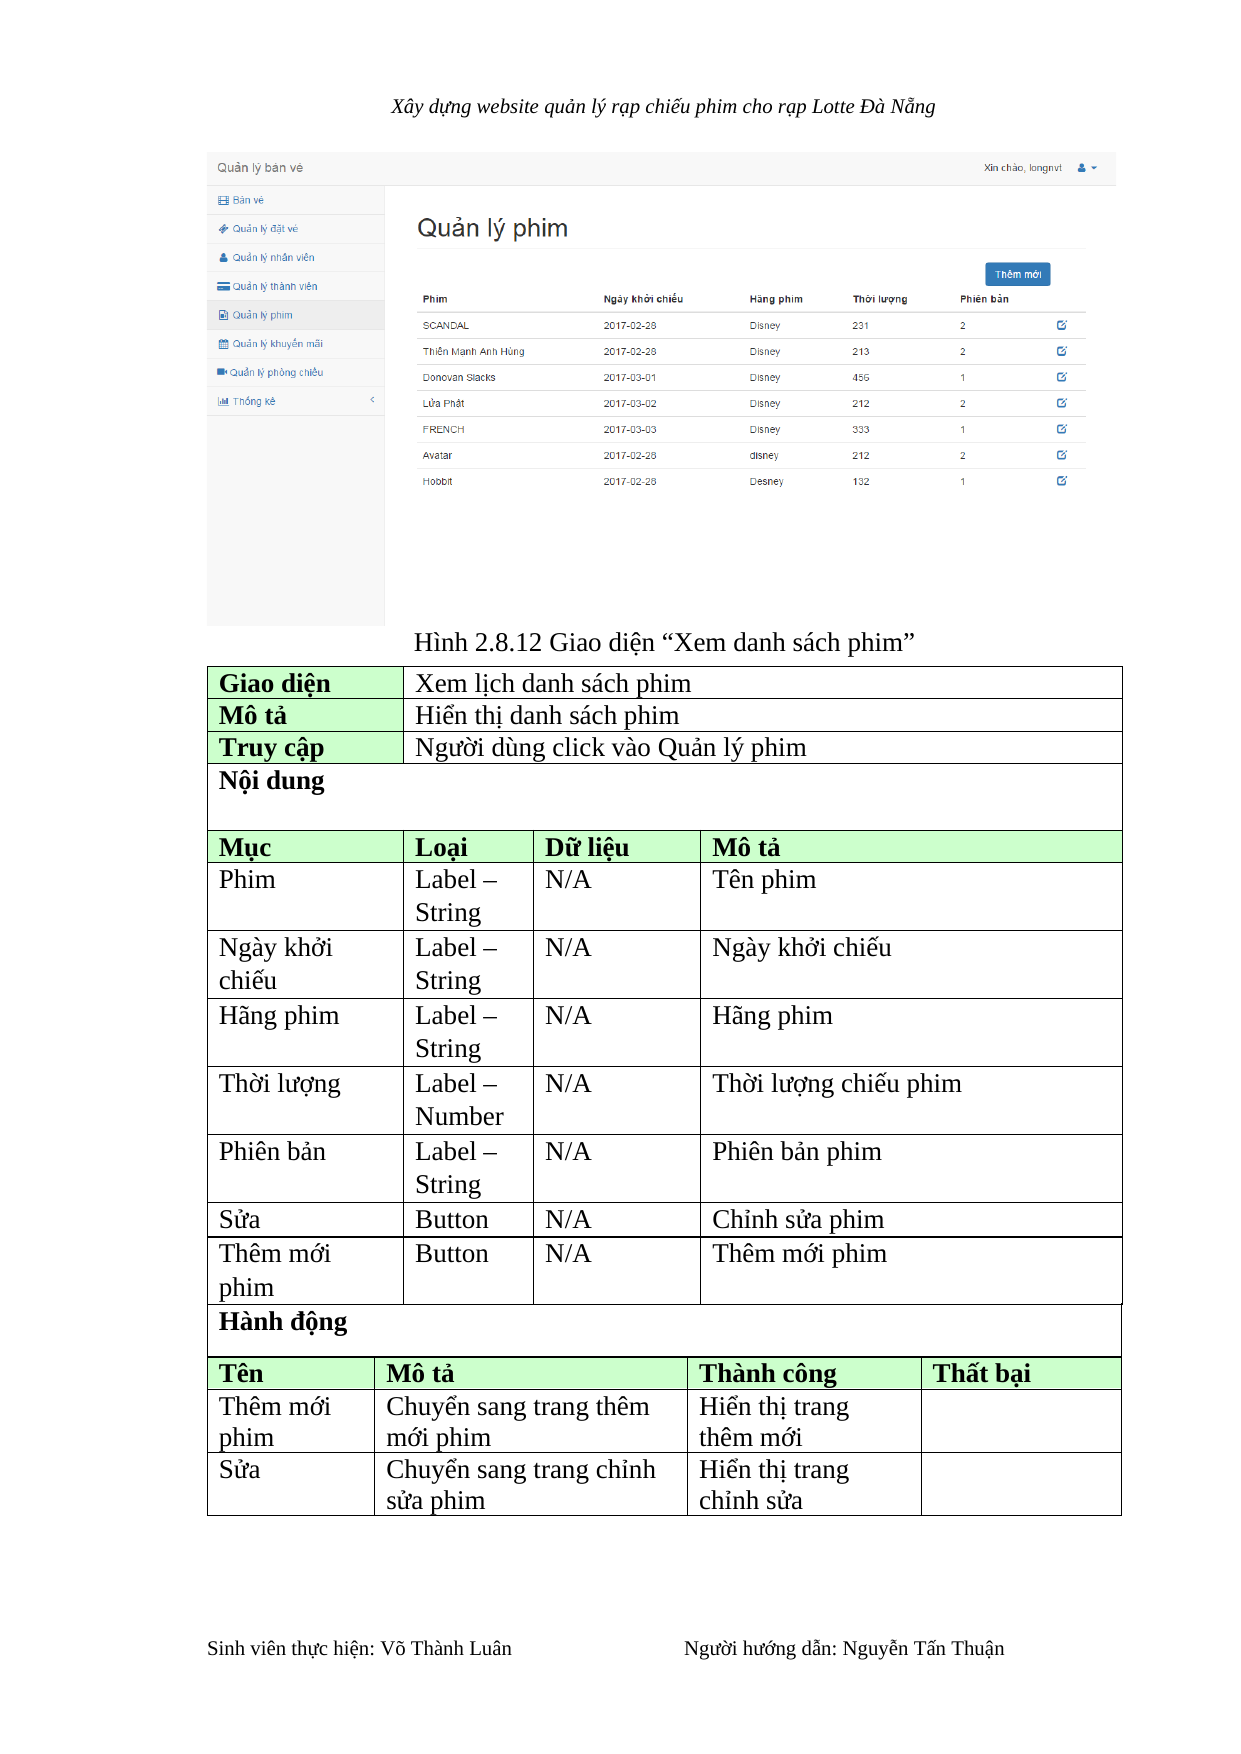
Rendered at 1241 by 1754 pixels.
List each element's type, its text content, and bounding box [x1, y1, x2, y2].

table_cell Hiển thị trang chỉnh sửa [688, 1453, 921, 1515]
table_cell Ngày khởi chiếu [208, 931, 403, 998]
table_cell Sửa [208, 1203, 403, 1236]
table_cell Phim [208, 863, 403, 930]
table_cell Thêm mới phim [208, 1390, 374, 1452]
table_cell N/A [534, 863, 700, 930]
table_cell Nội dung [208, 764, 1122, 829]
picture [206, 152, 1117, 626]
text Hình 2.8.12 Giao diện “Xem danh sách phim” [207, 626, 1122, 657]
table_cell Chuyển sang trang chỉnh sửa phim [375, 1453, 687, 1515]
table_cell Tên [208, 1358, 374, 1388]
table_cell Ngày khởi chiếu [701, 931, 1122, 998]
table_cell N/A [534, 1238, 700, 1304]
table_cell Thành công [688, 1358, 921, 1388]
table_cell Tên phim [701, 863, 1122, 930]
table_cell Mô tả [208, 699, 403, 731]
table_cell N/A [534, 1135, 700, 1202]
table_cell Thêm mới phim [208, 1238, 403, 1304]
table_header Giao diện [208, 667, 403, 698]
table_cell Label – Number [404, 1067, 533, 1134]
table_header Xem lịch danh sách phim [404, 667, 1122, 698]
table_cell Label – String [404, 1135, 533, 1202]
table_cell Label – String [404, 863, 533, 930]
table_cell Hành động [208, 1305, 1121, 1356]
table_cell Hãng phim [701, 999, 1122, 1066]
table_cell Sửa [208, 1453, 374, 1515]
table_cell Label – String [404, 931, 533, 998]
table_cell Phiên bản [208, 1135, 403, 1202]
table_cell Thời lượng [208, 1067, 403, 1134]
table_cell Chỉnh sửa phim [701, 1203, 1122, 1236]
table_cell N/A [534, 931, 700, 998]
table_cell Hiển thị trang thêm mới [688, 1390, 921, 1452]
table_cell Label – String [404, 999, 533, 1066]
table_cell Mục [208, 831, 403, 862]
table_cell [922, 1453, 1121, 1515]
table_cell Dữ liệu [534, 831, 700, 862]
table_cell Thêm mới phim [701, 1238, 1122, 1304]
table_cell Hãng phim [208, 999, 403, 1066]
table_cell N/A [534, 1203, 700, 1236]
table_cell Truy cập [208, 732, 403, 763]
table_cell Button [404, 1238, 533, 1304]
table_cell Mô tả [375, 1358, 687, 1388]
table_cell Thời lượng chiếu phim [701, 1067, 1122, 1134]
table_cell N/A [534, 999, 700, 1066]
table_cell Hiển thị danh sách phim [404, 699, 1122, 731]
table_cell Chuyển sang trang thêm mới phim [375, 1390, 687, 1452]
table_cell N/A [534, 1067, 700, 1134]
table_cell Phiên bản phim [701, 1135, 1122, 1202]
table_cell [922, 1390, 1121, 1452]
table_cell Button [404, 1203, 533, 1236]
table_cell Mô tả [701, 831, 1122, 862]
table_cell Loại [404, 831, 533, 862]
table_cell Thất bại [922, 1358, 1121, 1388]
table_cell Người dùng click vào Quản lý phim [404, 732, 1122, 763]
